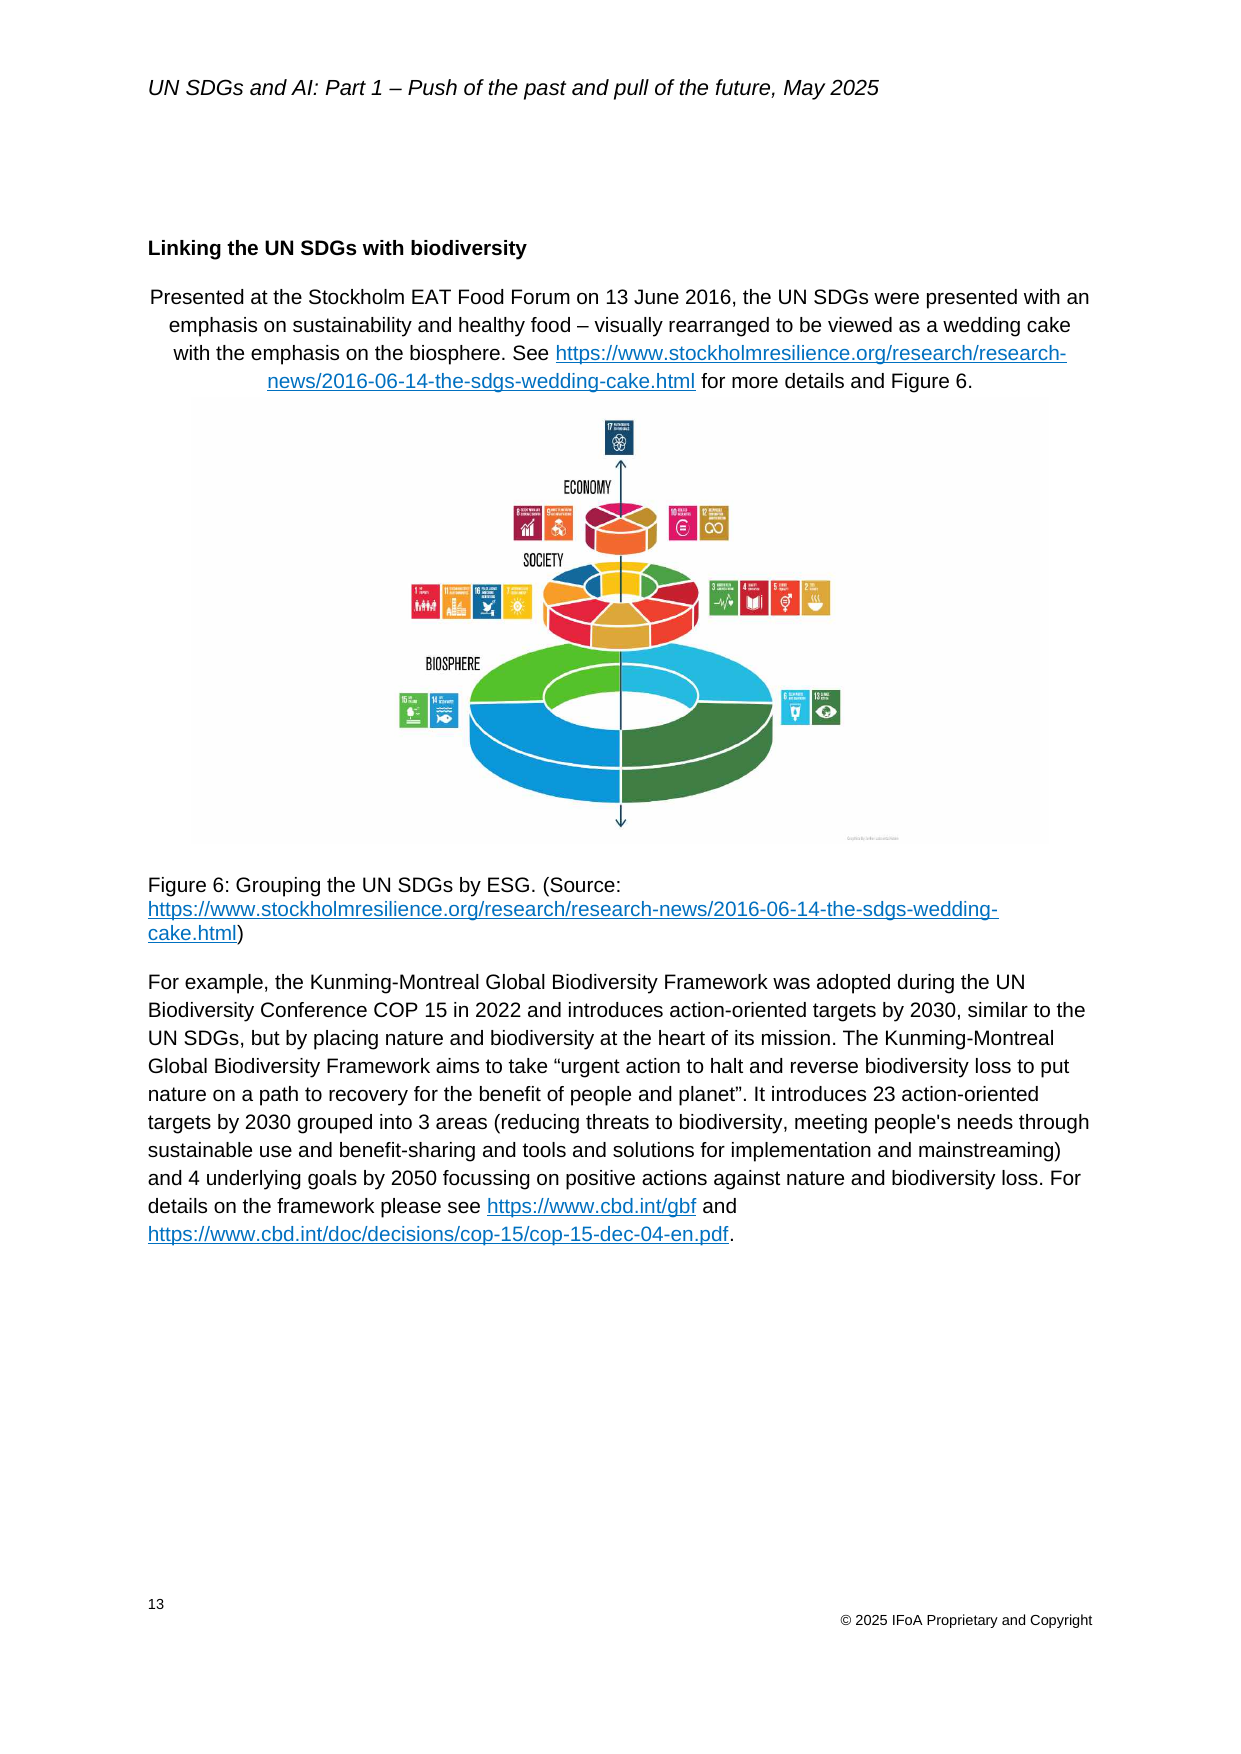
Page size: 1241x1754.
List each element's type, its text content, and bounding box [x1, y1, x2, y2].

text Figure 6: Grouping the UN SDGs by ESG. (Source: https://www.stockholmresilience.org/research/research-news/2016-06-14-the-sdgs-wedding-cake.html) [148, 873, 1092, 944]
text For example, the Kunming-Montreal Global Biodiversity Framework was adopted during the UN Biodiversity Conference COP 15 in 2022 and introduces action-oriented targets by 2030, similar to the UN SDGs, but by placing nature and biodiversity at the heart of its mission. The Kunming-Montreal Global Biodiversity Framework aims to take “urgent action to halt and reverse biodiversity loss to put nature on a path to recovery for the benefit of people and planet”. It introduces 23 action-oriented targets by 2030 grouped into 3 areas (reducing threats to biodiversity, meeting people's needs through sustainable use and benefit-sharing and tools and solutions for implementation and mainstreaming) and 4 underlying goals by 2050 focussing on positive actions against nature and biodiversity loss. For details on the framework please see https://www.cbd.int/gbf and https://www.cbd.int/doc/decisions/cop-15/cop-15-dec-04-en.pdf. [148, 969, 1092, 1246]
subtitle Linking the UN SDGs with biodiversity [148, 236, 1092, 260]
picture [191, 397, 1049, 844]
